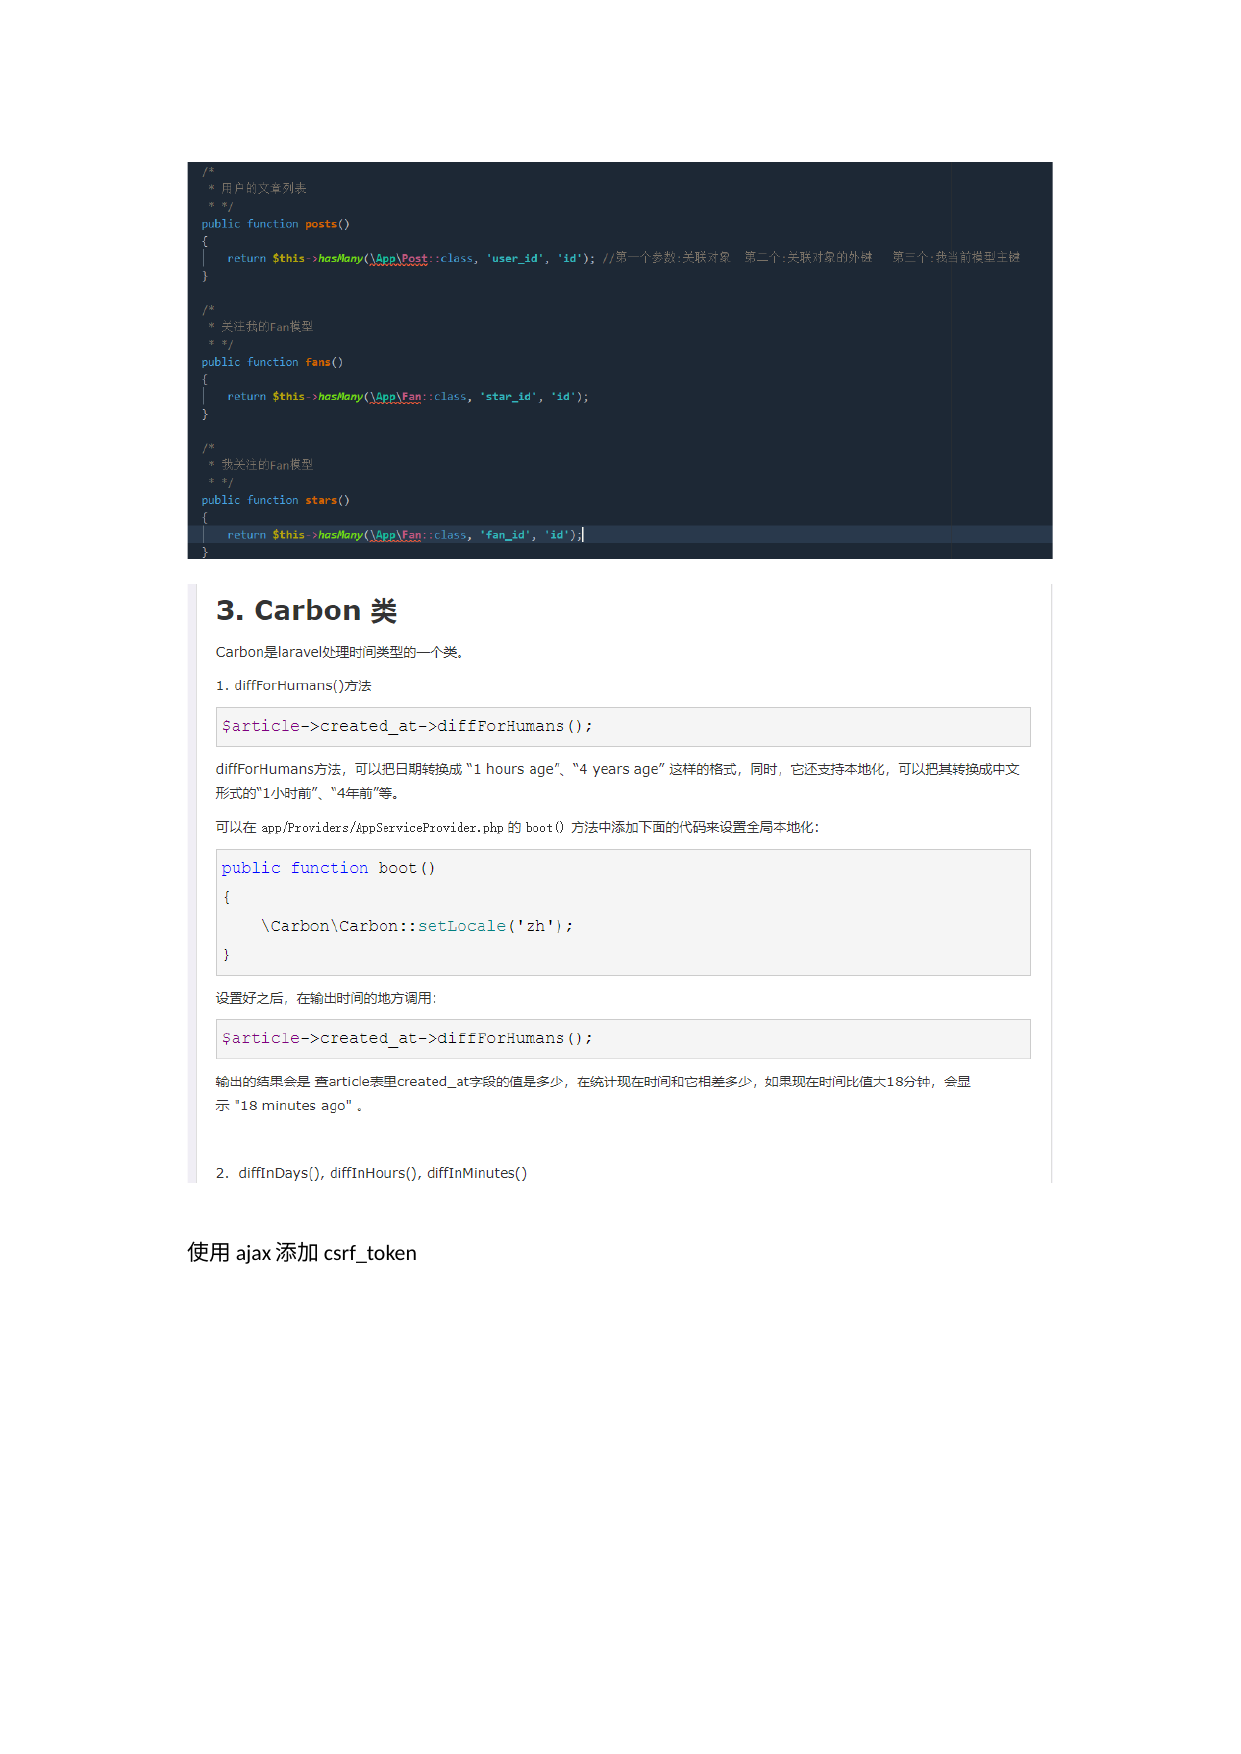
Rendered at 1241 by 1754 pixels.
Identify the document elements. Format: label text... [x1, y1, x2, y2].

picture [187, 584, 1053, 1183]
text 使用ajax添加csrf_token [187, 1234, 1053, 1267]
picture [187, 162, 1053, 559]
